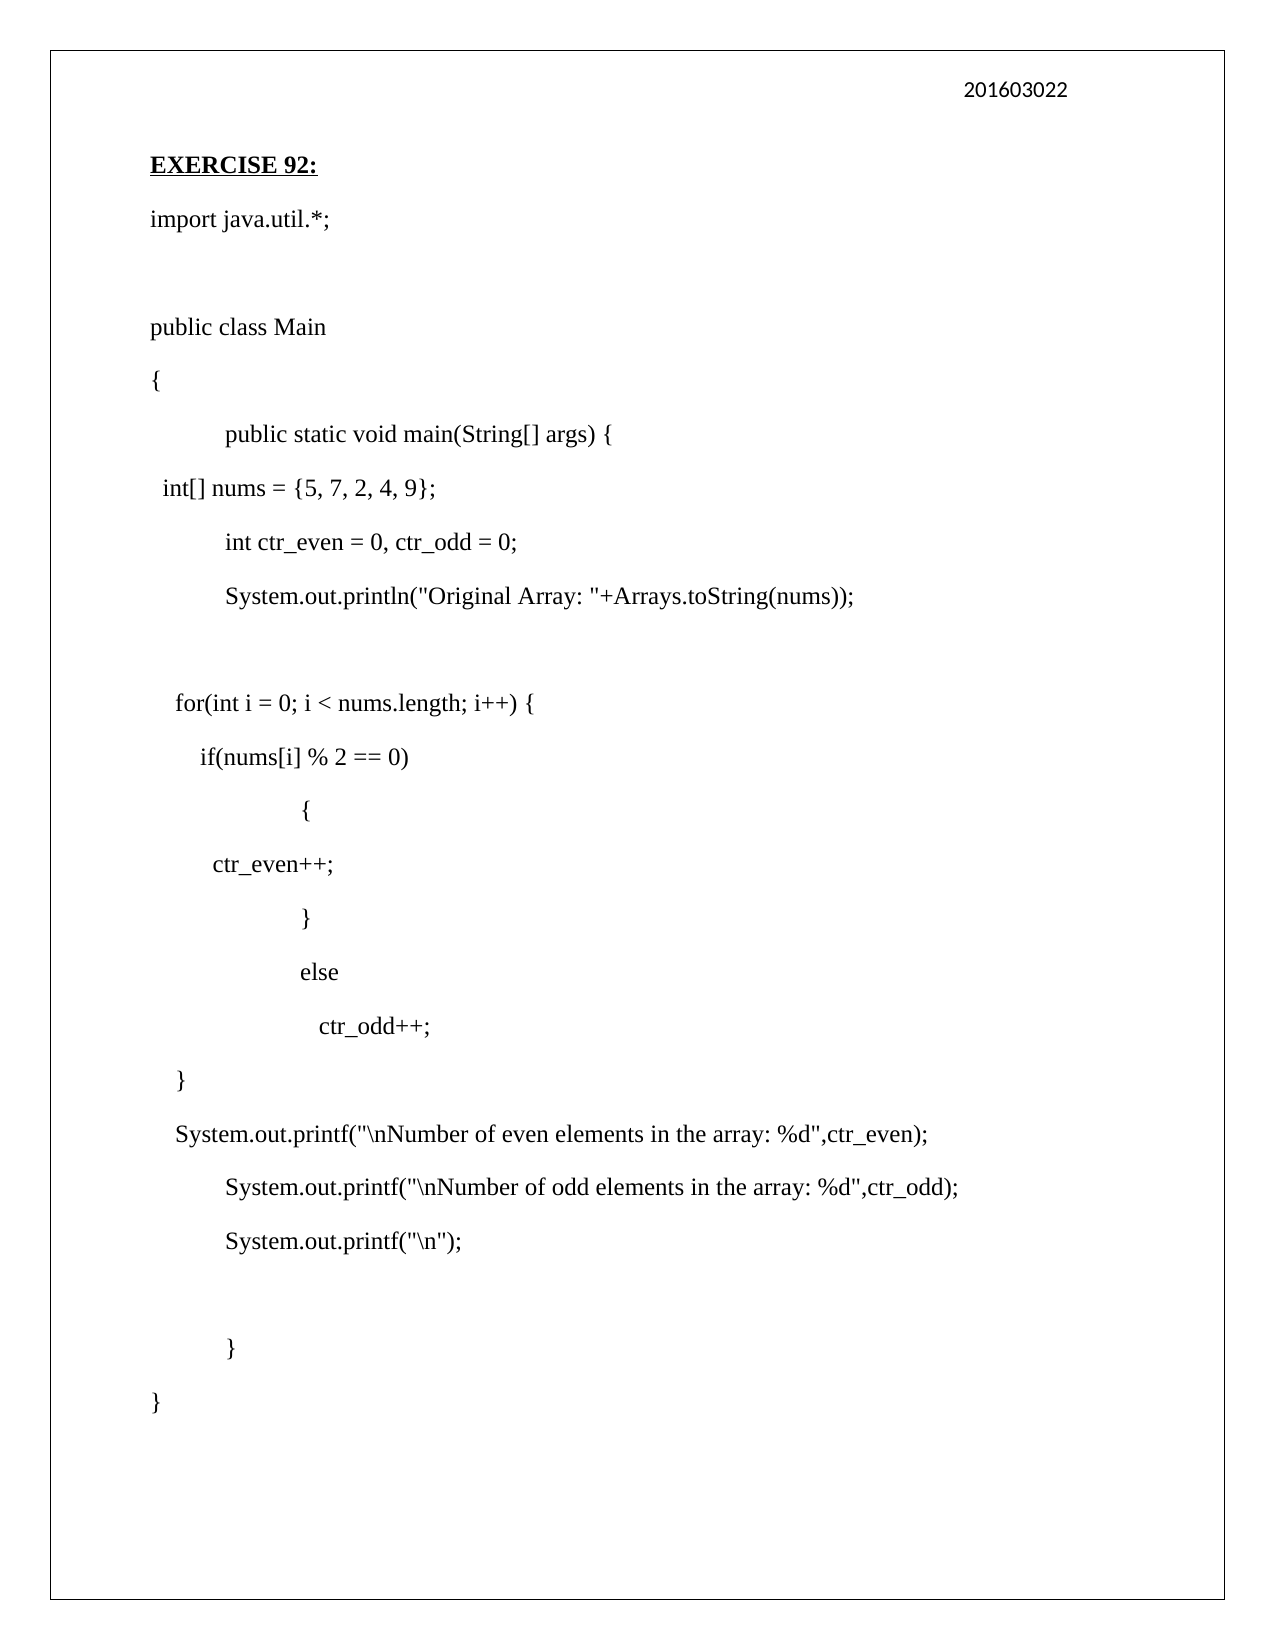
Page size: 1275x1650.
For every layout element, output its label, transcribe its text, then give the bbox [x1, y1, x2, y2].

text else [150, 957, 1125, 986]
text int ctr_even = 0, ctr_odd = 0; [150, 527, 1125, 556]
text { [150, 796, 1125, 824]
text System.out.printf("\nNumber of even elements in the array: %d",ctr_even); [150, 1119, 1125, 1147]
text } [150, 1333, 1125, 1362]
text import java.util.*; [150, 204, 1125, 233]
text EXERCISE 92: [150, 150, 1125, 179]
text } [150, 903, 1125, 932]
text public static void main(String[] args) { [150, 419, 1125, 448]
text System.out.printf("\nNumber of odd elements in the array: %d",ctr_odd); [150, 1172, 1125, 1201]
text System.out.printf("\n"); [150, 1226, 1125, 1255]
text } [150, 1065, 1125, 1093]
text { [150, 365, 1125, 394]
text System.out.println("Original Array: "+Arrays.toString(nums)); [150, 581, 1125, 609]
text public class Main [150, 312, 1125, 340]
text int[] nums = {5, 7, 2, 4, 9}; [150, 473, 1125, 502]
text } [150, 1387, 1125, 1416]
text ctr_odd++; [150, 1011, 1125, 1040]
text for(int i = 0; i < nums.length; i++) { [150, 688, 1125, 717]
text ctr_even++; [150, 849, 1125, 878]
text if(nums[i] % 2 == 0) [150, 742, 1125, 770]
